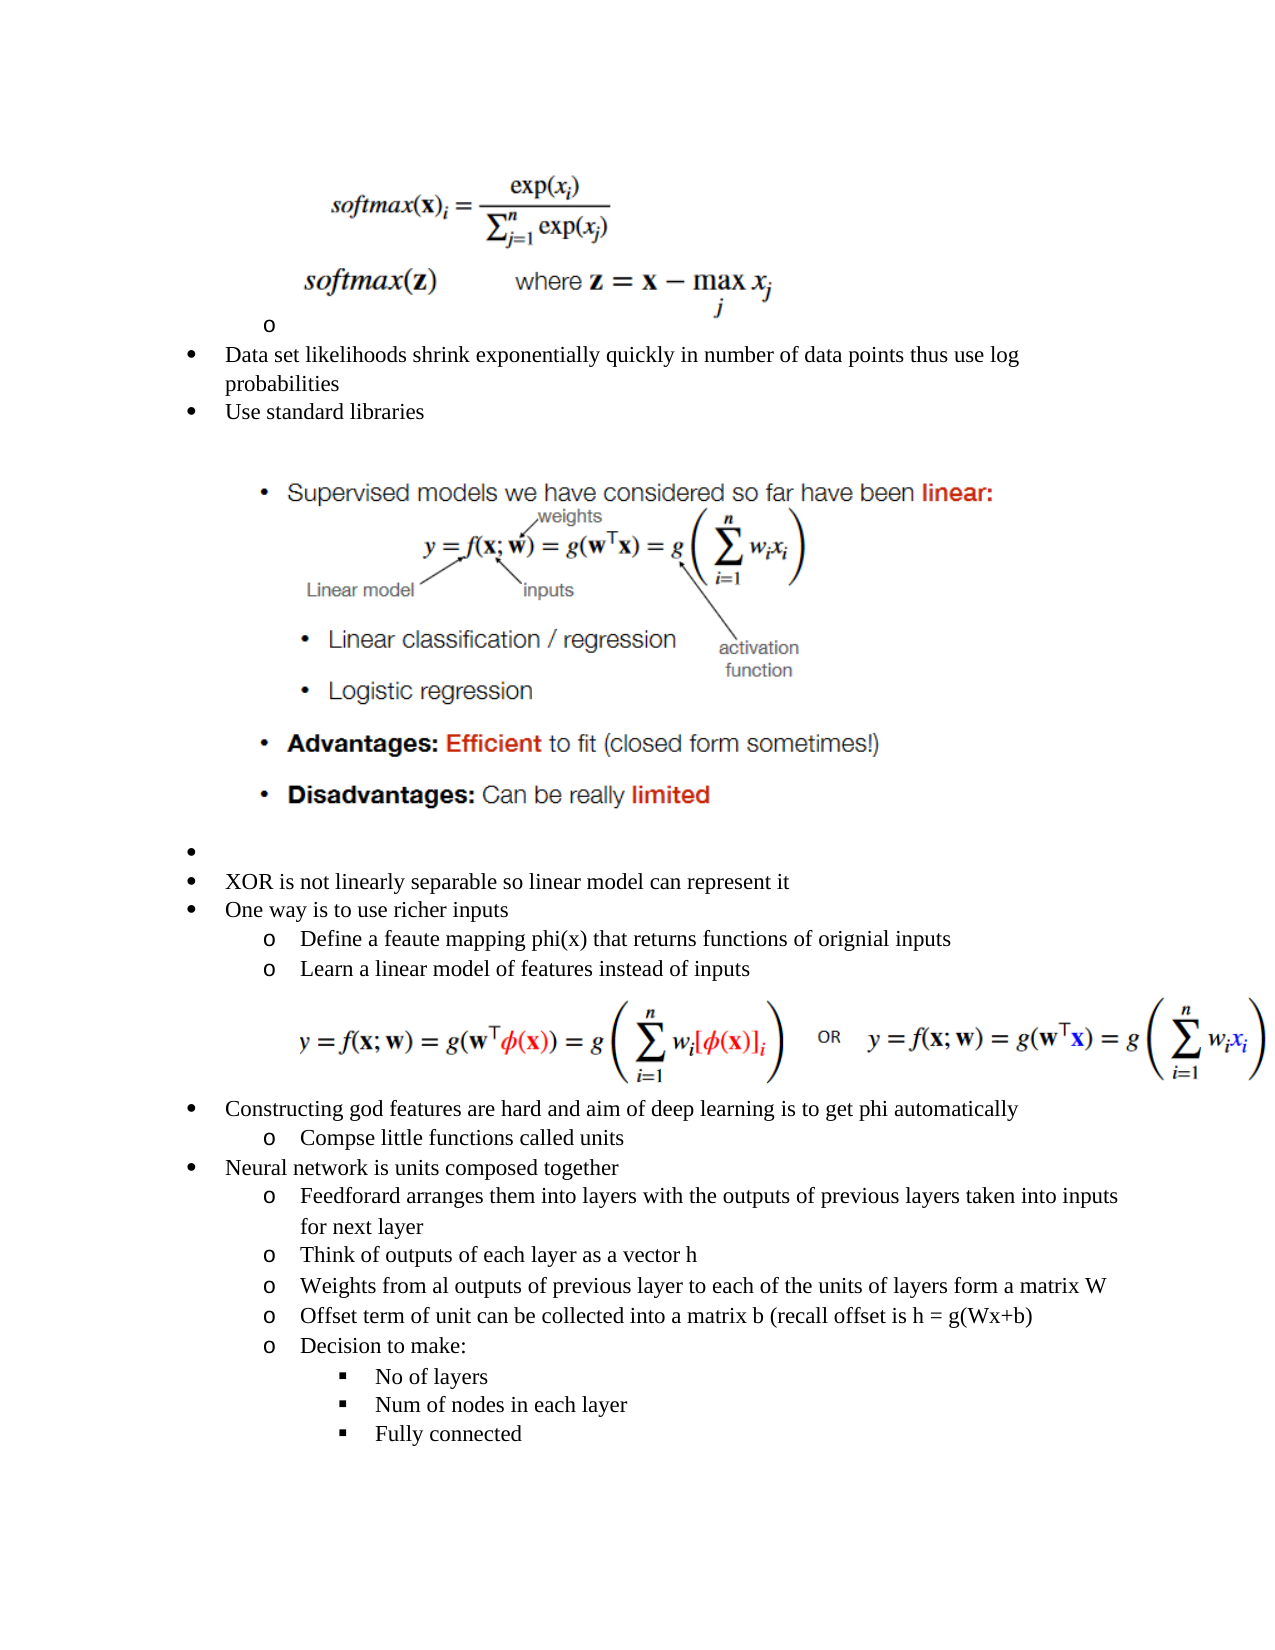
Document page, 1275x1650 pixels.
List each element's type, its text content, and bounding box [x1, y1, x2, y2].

list XOR is not linearly separable so linear model can represent it [187, 868, 1125, 894]
picture [225, 426, 1032, 861]
list Weights from al outputs of previous layer to each of the units of layers form a matrix W [262, 1272, 1125, 1300]
list Learn a linear model of features instead of inputs [262, 955, 1125, 983]
list Fully connected [337, 1420, 1125, 1446]
list Num of nodes in each layer [337, 1391, 1125, 1418]
list Constructing god features are hard and aim of deep learning is to get phi automatically [187, 1095, 1125, 1122]
list Offset term of unit can be collected into a matrix b (recall offset is h = g(Wx+b) [262, 1302, 1125, 1330]
picture [300, 150, 802, 333]
list One way is to use richer inputs [187, 896, 1125, 923]
list No of layers [337, 1363, 1125, 1389]
list Data set likelihoods shrink exponentially quickly in number of data points thus use log probabilities [187, 341, 1125, 396]
list Decision to make: [262, 1332, 1125, 1361]
list Use standard libraries [187, 398, 1125, 424]
list Compse little functions called units [262, 1124, 1125, 1152]
picture [300, 985, 1275, 1093]
list Feedforard arranges them into layers with the outputs of previous layers taken into inputs for next layer [262, 1182, 1125, 1239]
list Think of outputs of each layer as a vector h [262, 1241, 1125, 1269]
list Define a feaute mapping phi(x) that returns functions of orignial inputs [262, 925, 1125, 953]
list Neural network is units composed together [187, 1154, 1125, 1180]
